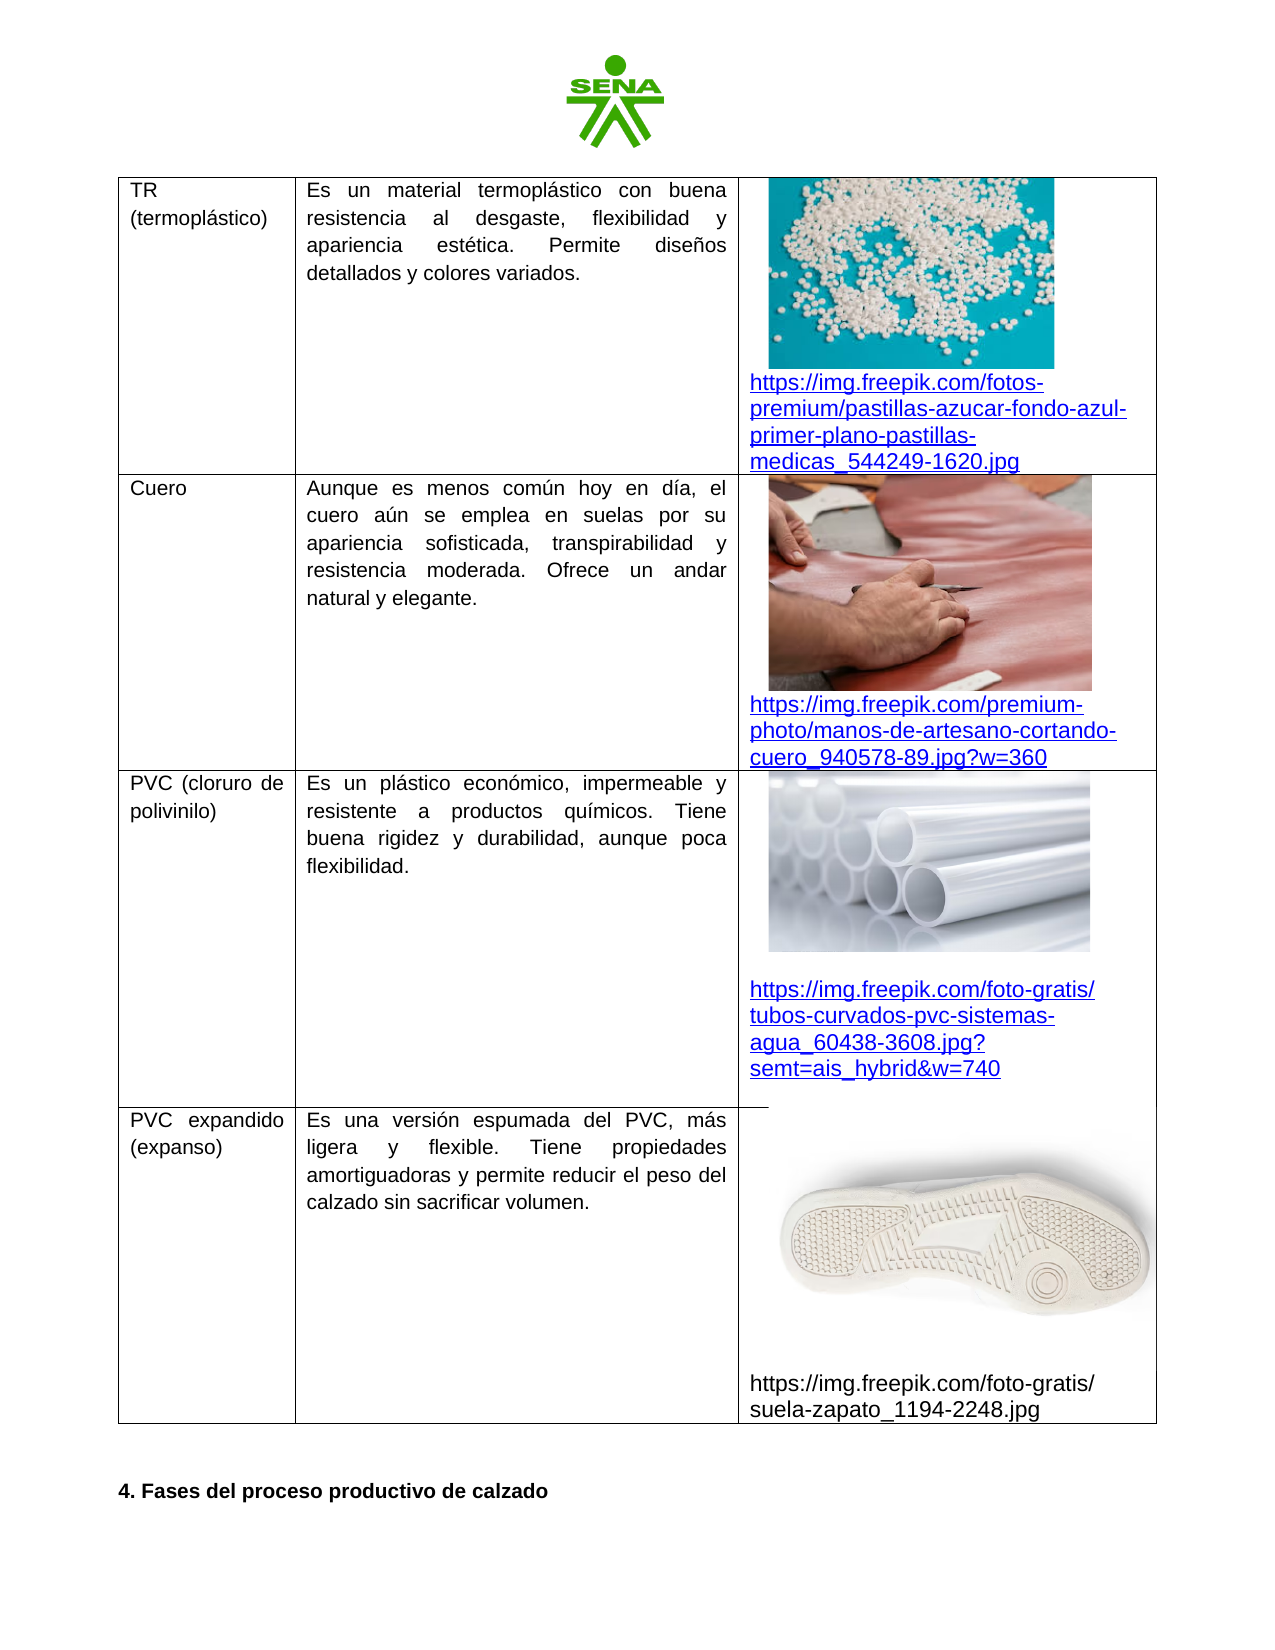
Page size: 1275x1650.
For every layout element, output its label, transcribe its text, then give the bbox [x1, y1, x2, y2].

text 4. Fases del proceso productivo de calzado [118, 1479, 1157, 1503]
table_cell https://img.freepik.com/foto-gratis/tubos-curvados-pvc-sistemas-agua_60438-3608.jpg?semt=ais_hybrid&w=740 [739, 771, 1156, 1107]
table_cell Es un material termoplástico con buena resistencia al desgaste, flexibilidad y apariencia estética. Permite diseños detallados y colores variados. [296, 178, 738, 474]
table_cell TR (termoplástico) [119, 178, 295, 474]
table_cell Cuero [119, 475, 295, 770]
table_cell Es una versión espumada del PVC, más ligera y flexible. Tiene propiedades amortiguadoras y permite reducir el peso del calzado sin sacrificar volumen. [296, 1108, 738, 1423]
table_cell Es un plástico económico, impermeable y resistente a productos químicos. Tiene buena rigidez y durabilidad, aunque poca flexibilidad. [296, 771, 738, 1107]
table_cell https://img.freepik.com/fotos-premium/pastillas-azucar-fondo-azul-primer-plano-pastillas-medicas_544249-1620.jpg [739, 178, 1156, 474]
table_cell https://img.freepik.com/foto-gratis/suela-zapato_1194-2248.jpg [739, 1108, 1156, 1423]
picture [566, 55, 664, 148]
table_cell Aunque es menos común hoy en día, el cuero aún se emplea en suelas por su apariencia sofisticada, transpirabilidad y resistencia moderada. Ofrece un andar natural y elegante. [296, 475, 738, 770]
table_cell PVC expandido (expanso) [119, 1108, 295, 1423]
table_cell https://img.freepik.com/premium-photo/manos-de-artesano-cortando-cuero_940578-89.jpg?w=360 [739, 475, 1156, 770]
table_cell PVC (cloruro de polivinilo) [119, 771, 295, 1107]
